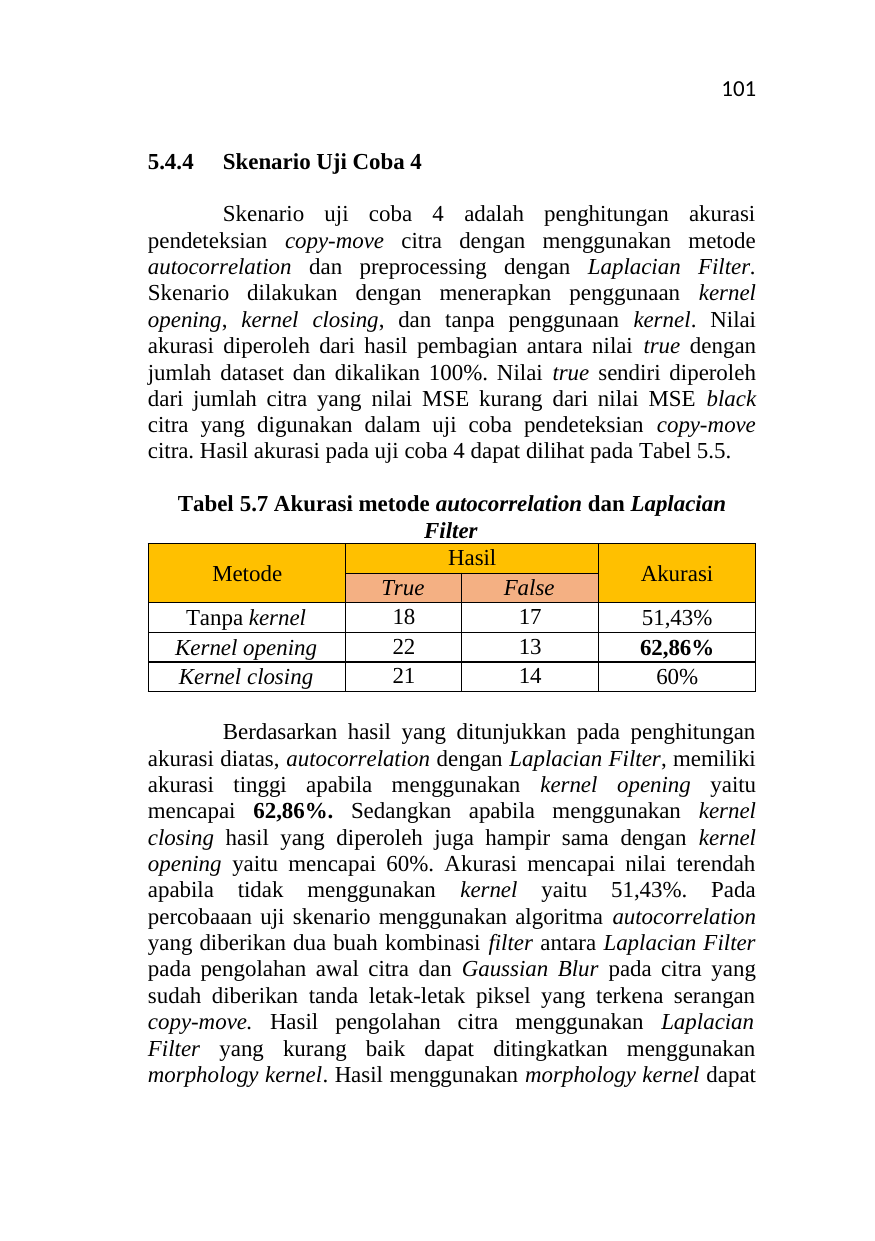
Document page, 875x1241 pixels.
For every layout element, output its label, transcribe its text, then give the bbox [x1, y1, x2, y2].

text Skenario uji coba 4 adalah penghitungan akurasi pendeteksian copy-move citra dengan menggunakan metode autocorrelation dan preprocessing dengan Laplacian Filter. Skenario dilakukan dengan menerapkan penggunaan kernel opening, kernel closing, dan tanpa penggunaan kernel. Nilai akurasi diperoleh dari hasil pembagian antara nilai true dengan jumlah dataset dan dikalikan 100%. Nilai true sendiri diperoleh dari jumlah citra yang nilai MSE kurang dari nilai MSE black citra yang digunakan dalam uji coba pendeteksian copy-move citra. Hasil akurasi pada uji coba 4 dapat dilihat pada Tabel 5.5. [148, 200, 756, 464]
table_cell 62,86% [599, 633, 755, 661]
table_cell Kernel closing [149, 663, 345, 691]
table_cell Kernel opening [149, 633, 345, 661]
table_header Akurasi [599, 544, 755, 602]
subtitle Skenario Uji Coba 4 [148, 148, 756, 174]
table_cell 21 [346, 663, 461, 691]
table_cell False [462, 574, 598, 602]
table_cell Tanpa kernel [149, 603, 345, 632]
table_cell 17 [462, 603, 598, 632]
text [148, 718, 756, 1087]
table_header Metode [149, 544, 345, 602]
table_cell 60% [599, 663, 755, 691]
table_cell True [346, 574, 461, 602]
table_header Hasil [346, 544, 598, 573]
table_cell 14 [462, 663, 598, 691]
table_cell 18 [346, 603, 461, 632]
table_cell 51,43% [599, 603, 755, 632]
table_cell 22 [346, 633, 461, 661]
table_cell 13 [462, 633, 598, 661]
